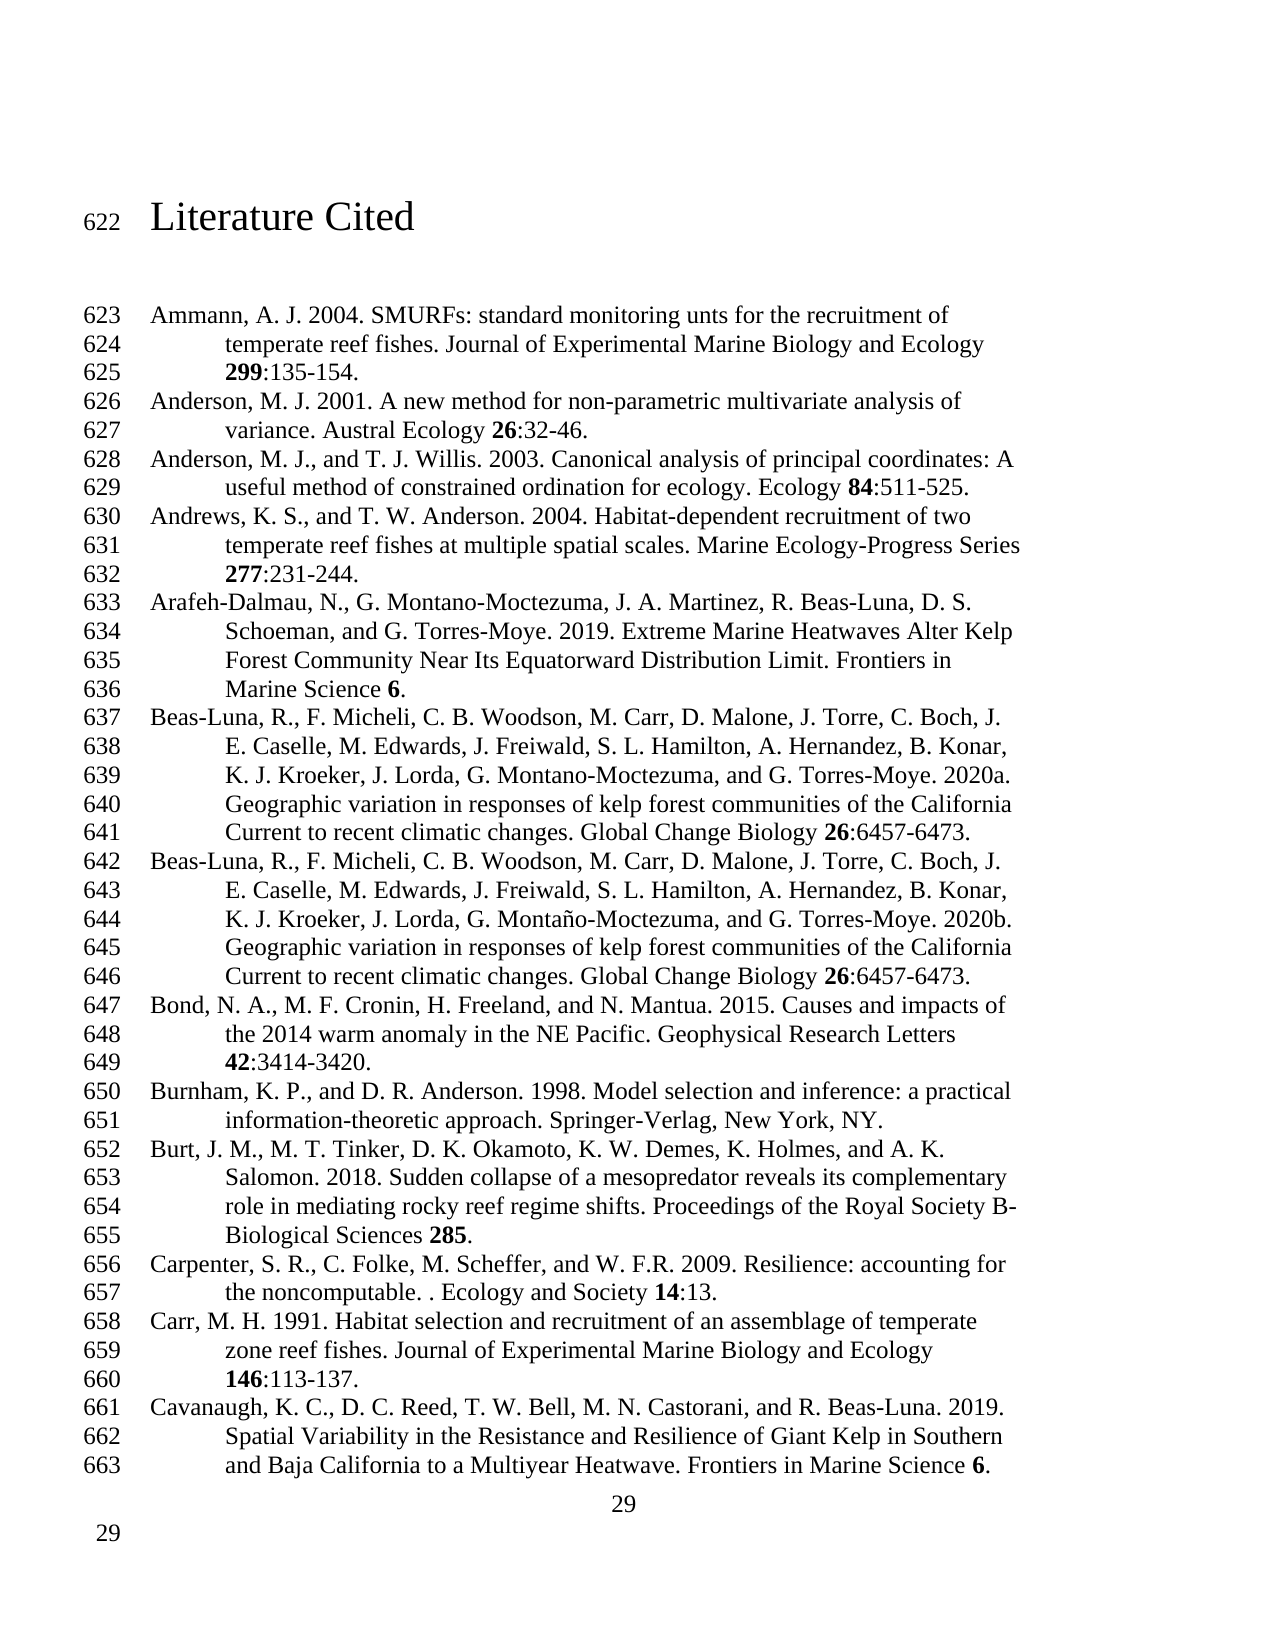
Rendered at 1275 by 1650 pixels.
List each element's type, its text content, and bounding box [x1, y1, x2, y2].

text Cavanaugh, K. C., D. C. Reed, T. W. Bell, M. N. Castorani, and R. Beas-Luna. 2019. Spatial Variability in the Resistance and Resilience of Giant Kelp in Southern and Baja California to a Multiyear Heatwave. Frontiers in Marine Science 6. [150, 1392, 1022, 1479]
text Anderson, M. J. 2001. A new method for non-parametric multivariate analysis of variance. Austral Ecology 26:32-46. [150, 386, 1022, 444]
subtitle Literature Cited [150, 192, 1022, 239]
text Bond, N. A., M. F. Cronin, H. Freeland, and N. Mantua. 2015. Causes and impacts of the 2014 warm anomaly in the NE Pacific. Geophysical Research Letters 42:3414-3420. [150, 990, 1022, 1076]
text Arafeh-Dalmau, N., G. Montano-Moctezuma, J. A. Martinez, R. Beas-Luna, D. S. Schoeman, and G. Torres-Moye. 2019. Extreme Marine Heatwaves Alter Kelp Forest Community Near Its Equatorward Distribution Limit. Frontiers in Marine Science 6. [150, 587, 1022, 702]
text Burt, J. M., M. T. Tinker, D. K. Okamoto, K. W. Demes, K. Holmes, and A. K. Salomon. 2018. Sudden collapse of a mesopredator reveals its complementary role in mediating rocky reef regime shifts. Proceedings of the Royal Society B-Biological Sciences 285. [150, 1134, 1022, 1249]
text Carr, M. H. 1991. Habitat selection and recruitment of an assemblage of temperate zone reef fishes. Journal of Experimental Marine Biology and Ecology 146:113-137. [150, 1306, 1022, 1392]
text Beas-Luna, R., F. Micheli, C. B. Woodson, M. Carr, D. Malone, J. Torre, C. Boch, J. E. Caselle, M. Edwards, J. Freiwald, S. L. Hamilton, A. Hernandez, B. Konar, K. J. Kroeker, J. Lorda, G. Montano-Moctezuma, and G. Torres-Moye. 2020a. Geographic variation in responses of kelp forest communities of the California Current to recent climatic changes. Global Change Biology 26:6457-6473. [150, 702, 1022, 846]
text Andrews, K. S., and T. W. Anderson. 2004. Habitat-dependent recruitment of two temperate reef fishes at multiple spatial scales. Marine Ecology-Progress Series 277:231-244. [150, 501, 1022, 587]
text Carpenter, S. R., C. Folke, M. Scheffer, and W. F.R. 2009. Resilience: accounting for the noncomputable. . Ecology and Society 14:13. [150, 1249, 1022, 1306]
text Burnham, K. P., and D. R. Anderson. 1998. Model selection and inference: a practical information-theoretic approach. Springer-Verlag, New York, NY. [150, 1076, 1022, 1134]
text Anderson, M. J., and T. J. Willis. 2003. Canonical analysis of principal coordinates: A useful method of constrained ordination for ecology. Ecology 84:511-525. [150, 444, 1022, 501]
text Ammann, A. J. 2004. SMURFs: standard monitoring unts for the recruitment of temperate reef fishes. Journal of Experimental Marine Biology and Ecology 299:135-154. [150, 300, 1022, 386]
text Beas-Luna, R., F. Micheli, C. B. Woodson, M. Carr, D. Malone, J. Torre, C. Boch, J. E. Caselle, M. Edwards, J. Freiwald, S. L. Hamilton, A. Hernandez, B. Konar, K. J. Kroeker, J. Lorda, G. Montaño-Moctezuma, and G. Torres-Moye. 2020b. Geographic variation in responses of kelp forest communities of the California Current to recent climatic changes. Global Change Biology 26:6457-6473. [150, 846, 1022, 990]
